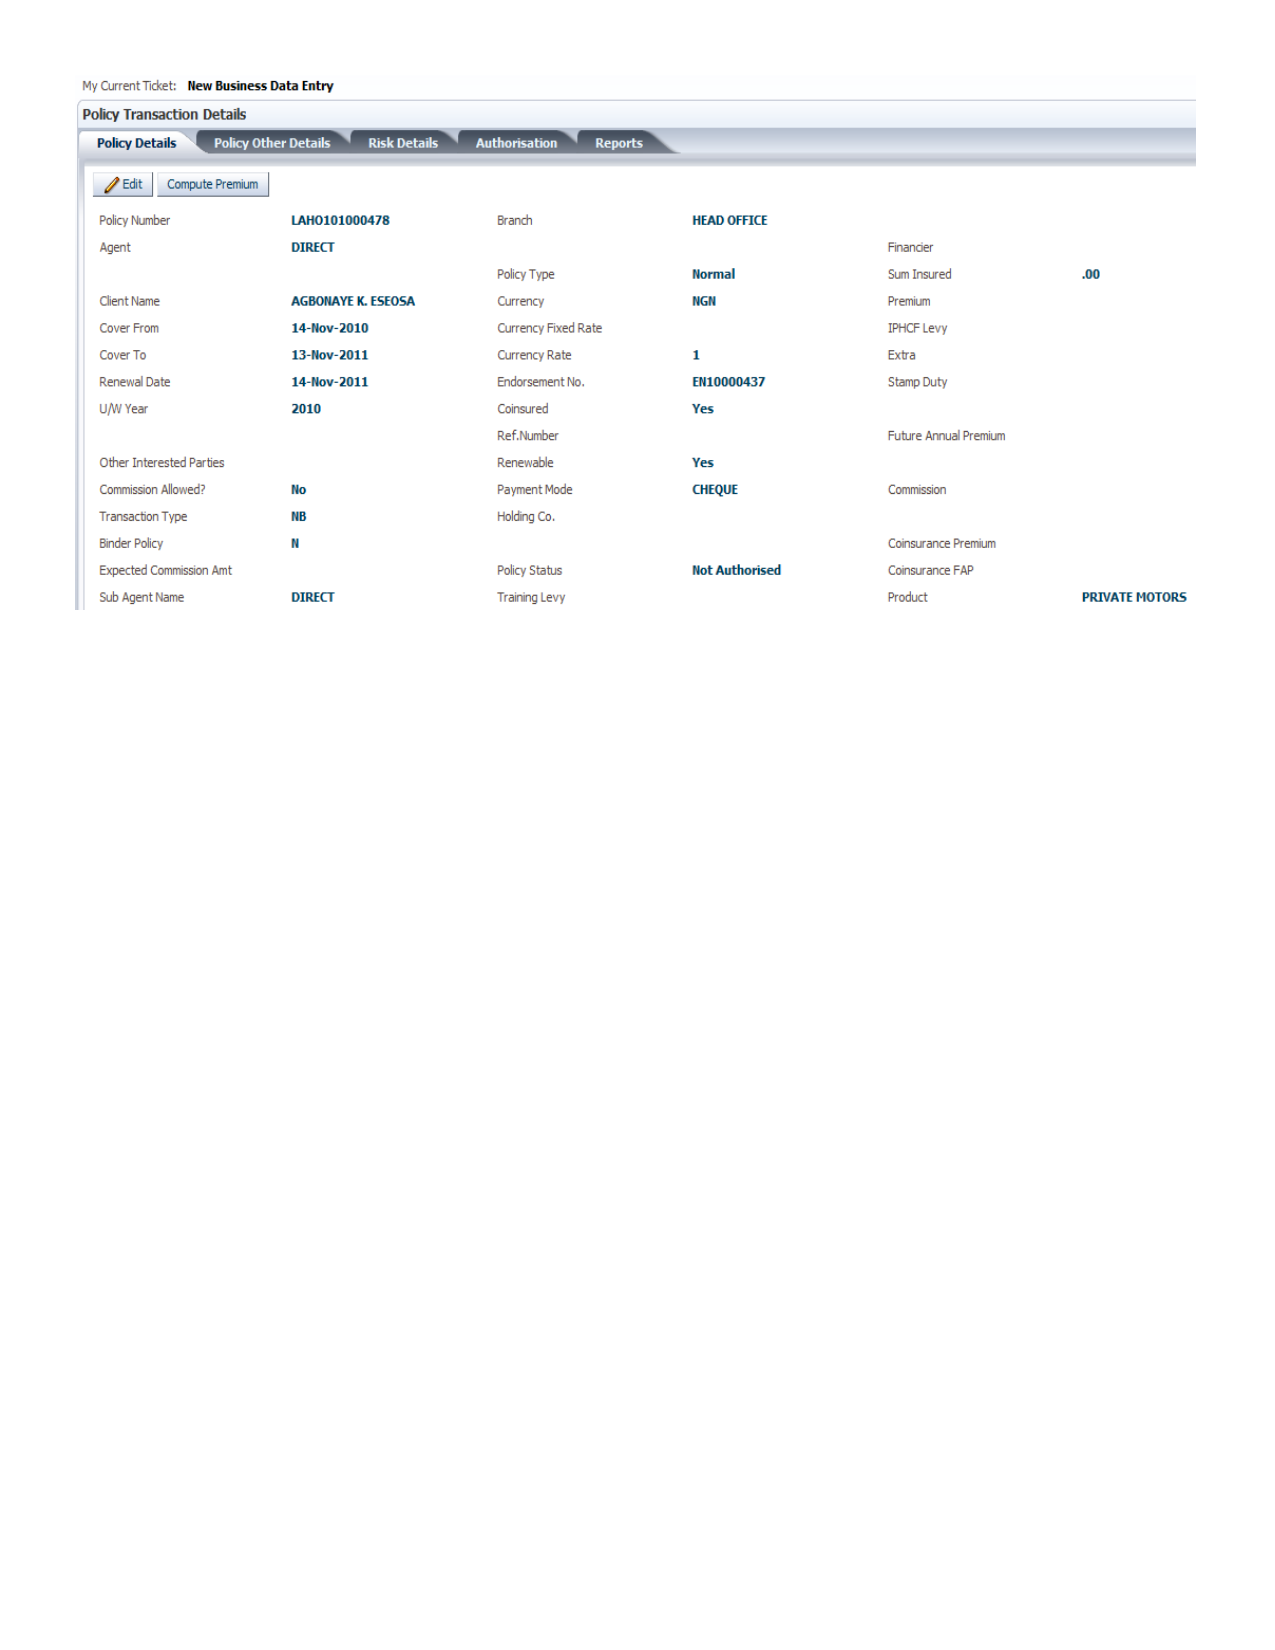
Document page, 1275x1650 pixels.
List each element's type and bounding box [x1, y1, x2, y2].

picture [75, 75, 1196, 610]
